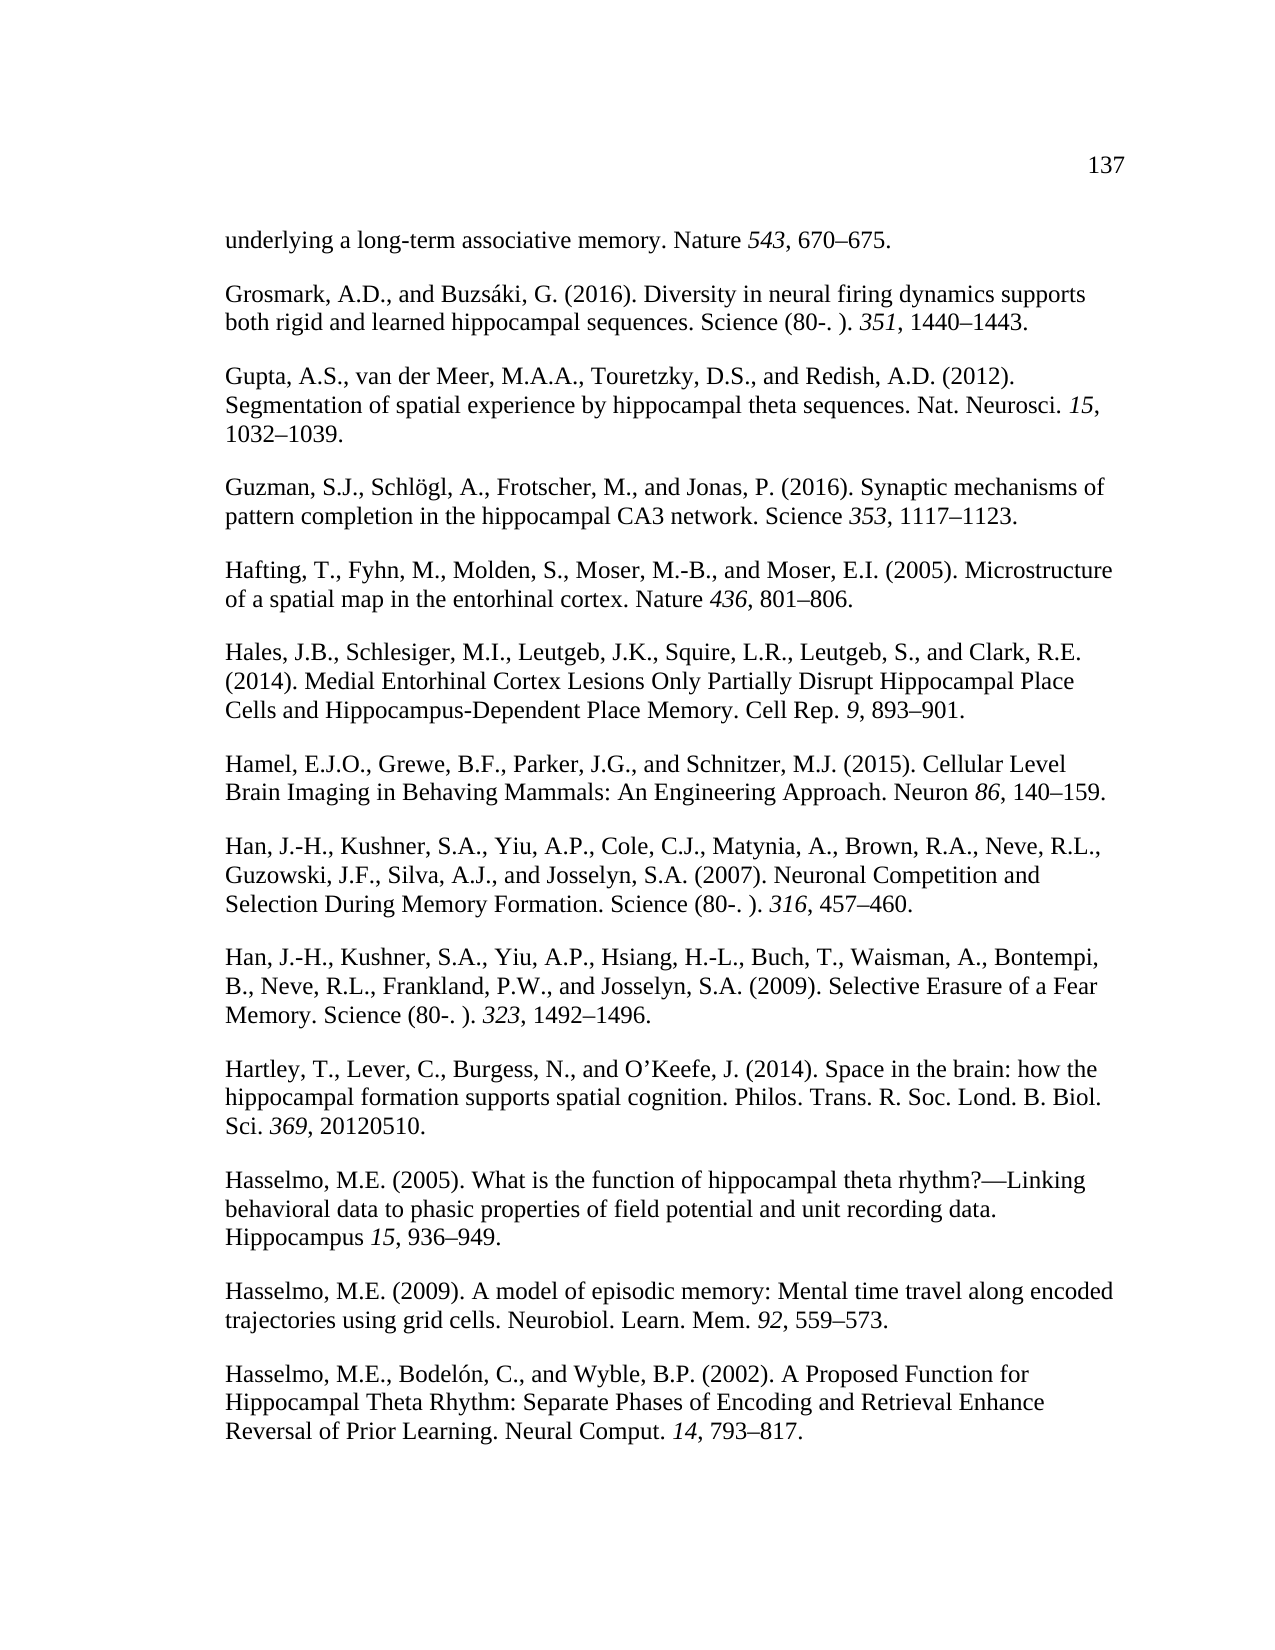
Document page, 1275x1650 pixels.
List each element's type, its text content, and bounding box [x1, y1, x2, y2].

text Hartley, T., Lever, C., Burgess, N., and O’Keefe, J. (2014). Space in the brain: how the hippocampal formation supports spatial cognition. Philos. Trans. R. Soc. Lond. B. Biol. Sci. 369, 20120510. [225, 1054, 1125, 1140]
text Han, J.-H., Kushner, S.A., Yiu, A.P., Hsiang, H.-L., Buch, T., Waisman, A., Bontempi, B., Neve, R.L., Frankland, P.W., and Josselyn, S.A. (2009). Selective Erasure of a Fear Memory. Science (80-. ). 323, 1492–1496. [225, 942, 1125, 1029]
text Han, J.-H., Kushner, S.A., Yiu, A.P., Cole, C.J., Matynia, A., Brown, R.A., Neve, R.L., Guzowski, J.F., Silva, A.J., and Josselyn, S.A. (2007). Neuronal Competition and Selection During Memory Formation. Science (80-. ). 316, 457–460. [225, 831, 1125, 917]
text Grosmark, A.D., and Buzsáki, G. (2016). Diversity in neural firing dynamics supports both rigid and learned hippocampal sequences. Science (80-. ). 351, 1440–1443. [225, 279, 1125, 336]
text Hasselmo, M.E. (2005). What is the function of hippocampal theta rhythm?—Linking behavioral data to phasic properties of field potential and unit recording data. Hippocampus 15, 936–949. [225, 1165, 1125, 1251]
text Hasselmo, M.E. (2009). A model of episodic memory: Mental time travel along encoded trajectories using grid cells. Neurobiol. Learn. Mem. 92, 559–573. [225, 1276, 1125, 1334]
text Guzman, S.J., Schlögl, A., Frotscher, M., and Jonas, P. (2016). Synaptic mechanisms of pattern completion in the hippocampal CA3 network. Science 353, 1117–1123. [225, 472, 1125, 530]
text Hafting, T., Fyhn, M., Molden, S., Moser, M.-B., and Moser, E.I. (2005). Microstructure of a spatial map in the entorhinal cortex. Nature 436, 801–806. [225, 555, 1125, 612]
text Hales, J.B., Schlesiger, M.I., Leutgeb, J.K., Squire, L.R., Leutgeb, S., and Clark, R.E. (2014). Medial Entorhinal Cortex Lesions Only Partially Disrupt Hippocampal Place Cells and Hippocampus-Dependent Place Memory. Cell Rep. 9, 893–901. [225, 637, 1125, 724]
text Hasselmo, M.E., Bodelón, C., and Wyble, B.P. (2002). A Proposed Function for Hippocampal Theta Rhythm: Separate Phases of Encoding and Retrieval Enhance Reversal of Prior Learning. Neural Comput. 14, 793–817. [225, 1359, 1125, 1445]
text Gupta, A.S., van der Meer, M.A.A., Touretzky, D.S., and Redish, A.D. (2012). Segmentation of spatial experience by hippocampal theta sequences. Nat. Neurosci. 15, 1032–1039. [225, 361, 1125, 447]
text Hamel, E.J.O., Grewe, B.F., Parker, J.G., and Schnitzer, M.J. (2015). Cellular Level Brain Imaging in Behaving Mammals: An Engineering Approach. Neuron 86, 140–159. [225, 749, 1125, 806]
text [225, 225, 1125, 254]
